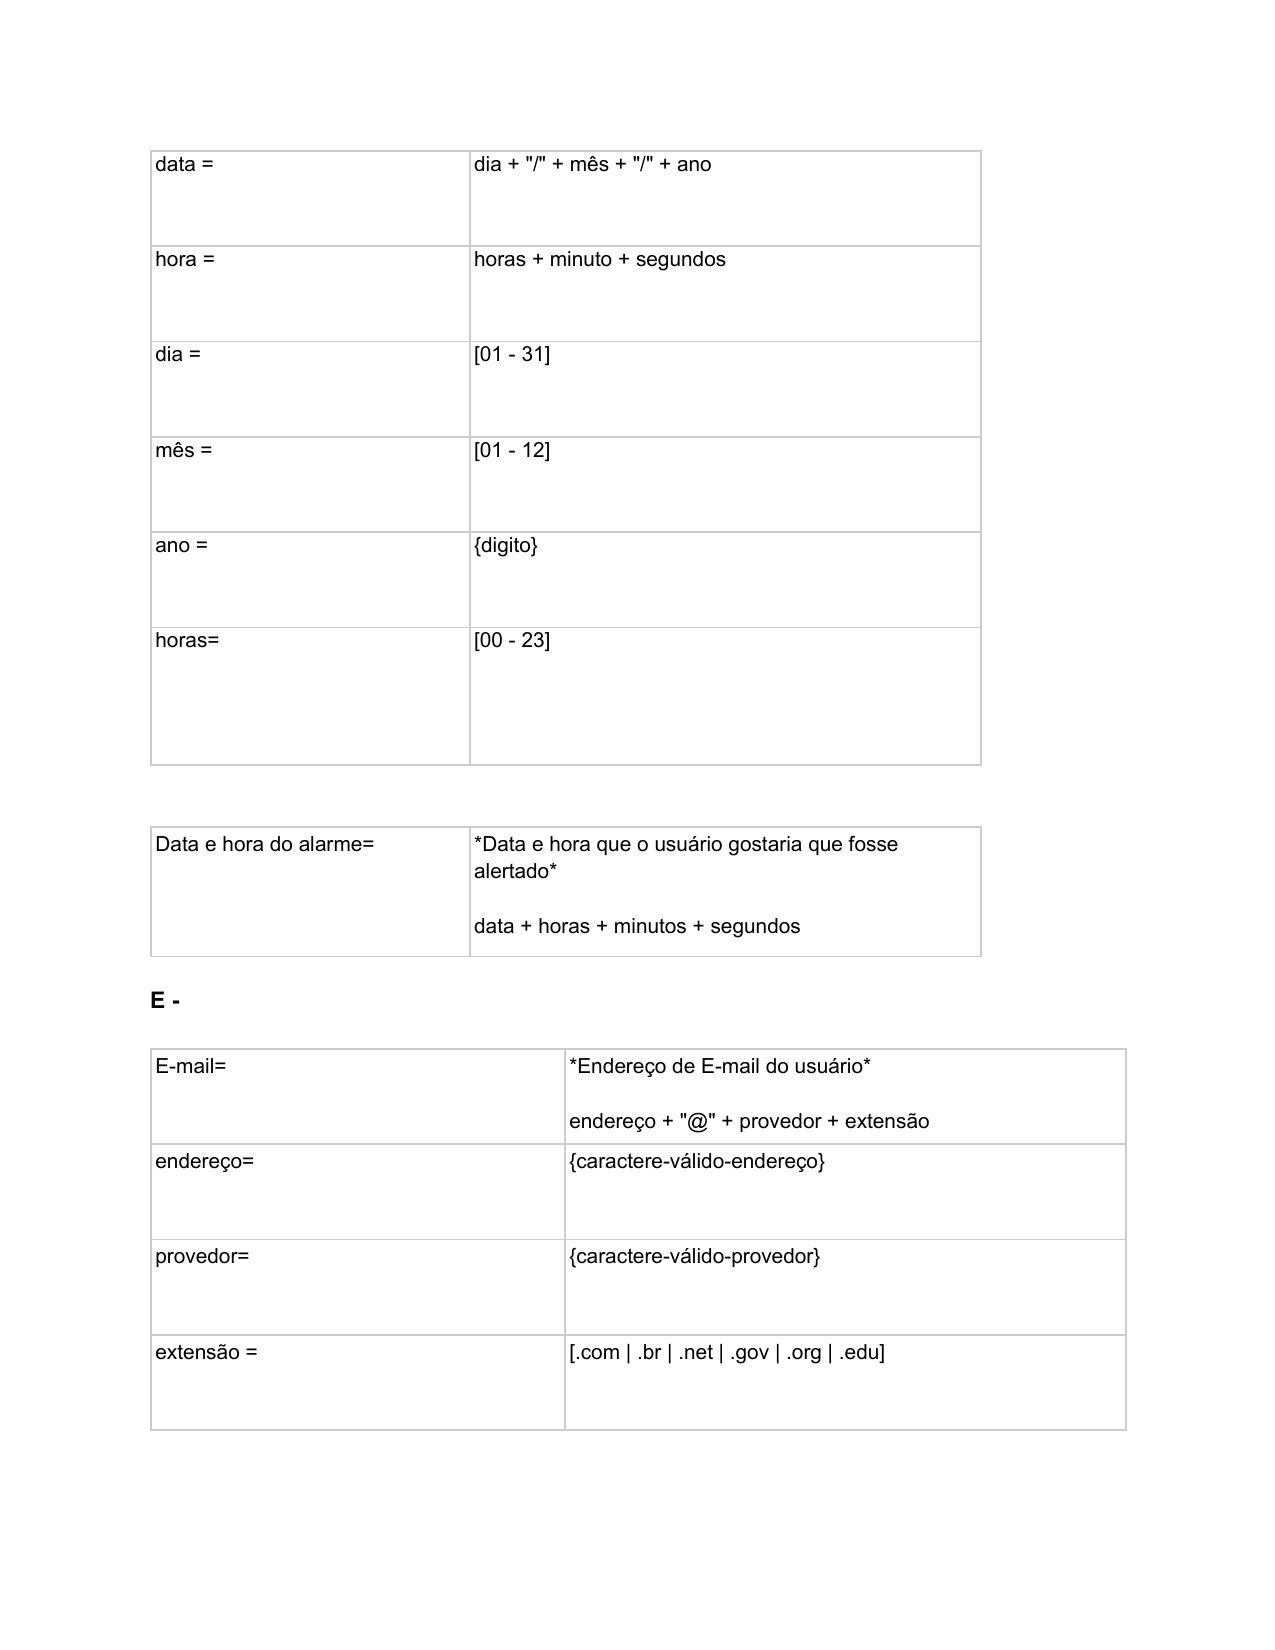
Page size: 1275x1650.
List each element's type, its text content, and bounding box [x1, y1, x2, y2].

table_cell horas= [152, 628, 469, 764]
table_cell [00 - 23] [471, 628, 980, 764]
table_cell [01 - 31] [471, 342, 980, 436]
table_cell horas + minuto + segundos [471, 247, 980, 341]
table_cell {caractere-válido-provedor} [566, 1240, 1125, 1334]
table_header *Endereço de E-mail do usuário* endereço + "@" + provedor + extensão [566, 1050, 1125, 1143]
table_cell {digito} [471, 533, 980, 627]
table_cell hora = [152, 247, 469, 341]
table_cell {caractere-válido-endereço} [566, 1145, 1125, 1238]
table_cell endereço= [152, 1145, 564, 1238]
table_cell dia + "/" + mês + "/" + ano [471, 152, 980, 245]
table_cell ano = [152, 533, 469, 627]
table_cell dia = [152, 342, 469, 436]
table_cell data = [152, 152, 469, 245]
table_header Data e hora do alarme= [152, 828, 469, 956]
table_cell mês = [152, 438, 469, 531]
table_header E-mail= [152, 1050, 564, 1143]
table_cell extensão = [152, 1336, 564, 1429]
table_cell [.com | .br | .net | .gov | .org | .edu] [566, 1336, 1125, 1429]
table_cell provedor= [152, 1240, 564, 1334]
table_header *Data e hora que o usuário gostaria que fosse alertado* data + horas + minutos + segundos [471, 828, 980, 956]
text E - [150, 987, 1125, 1014]
table_cell [01 - 12] [471, 438, 980, 531]
